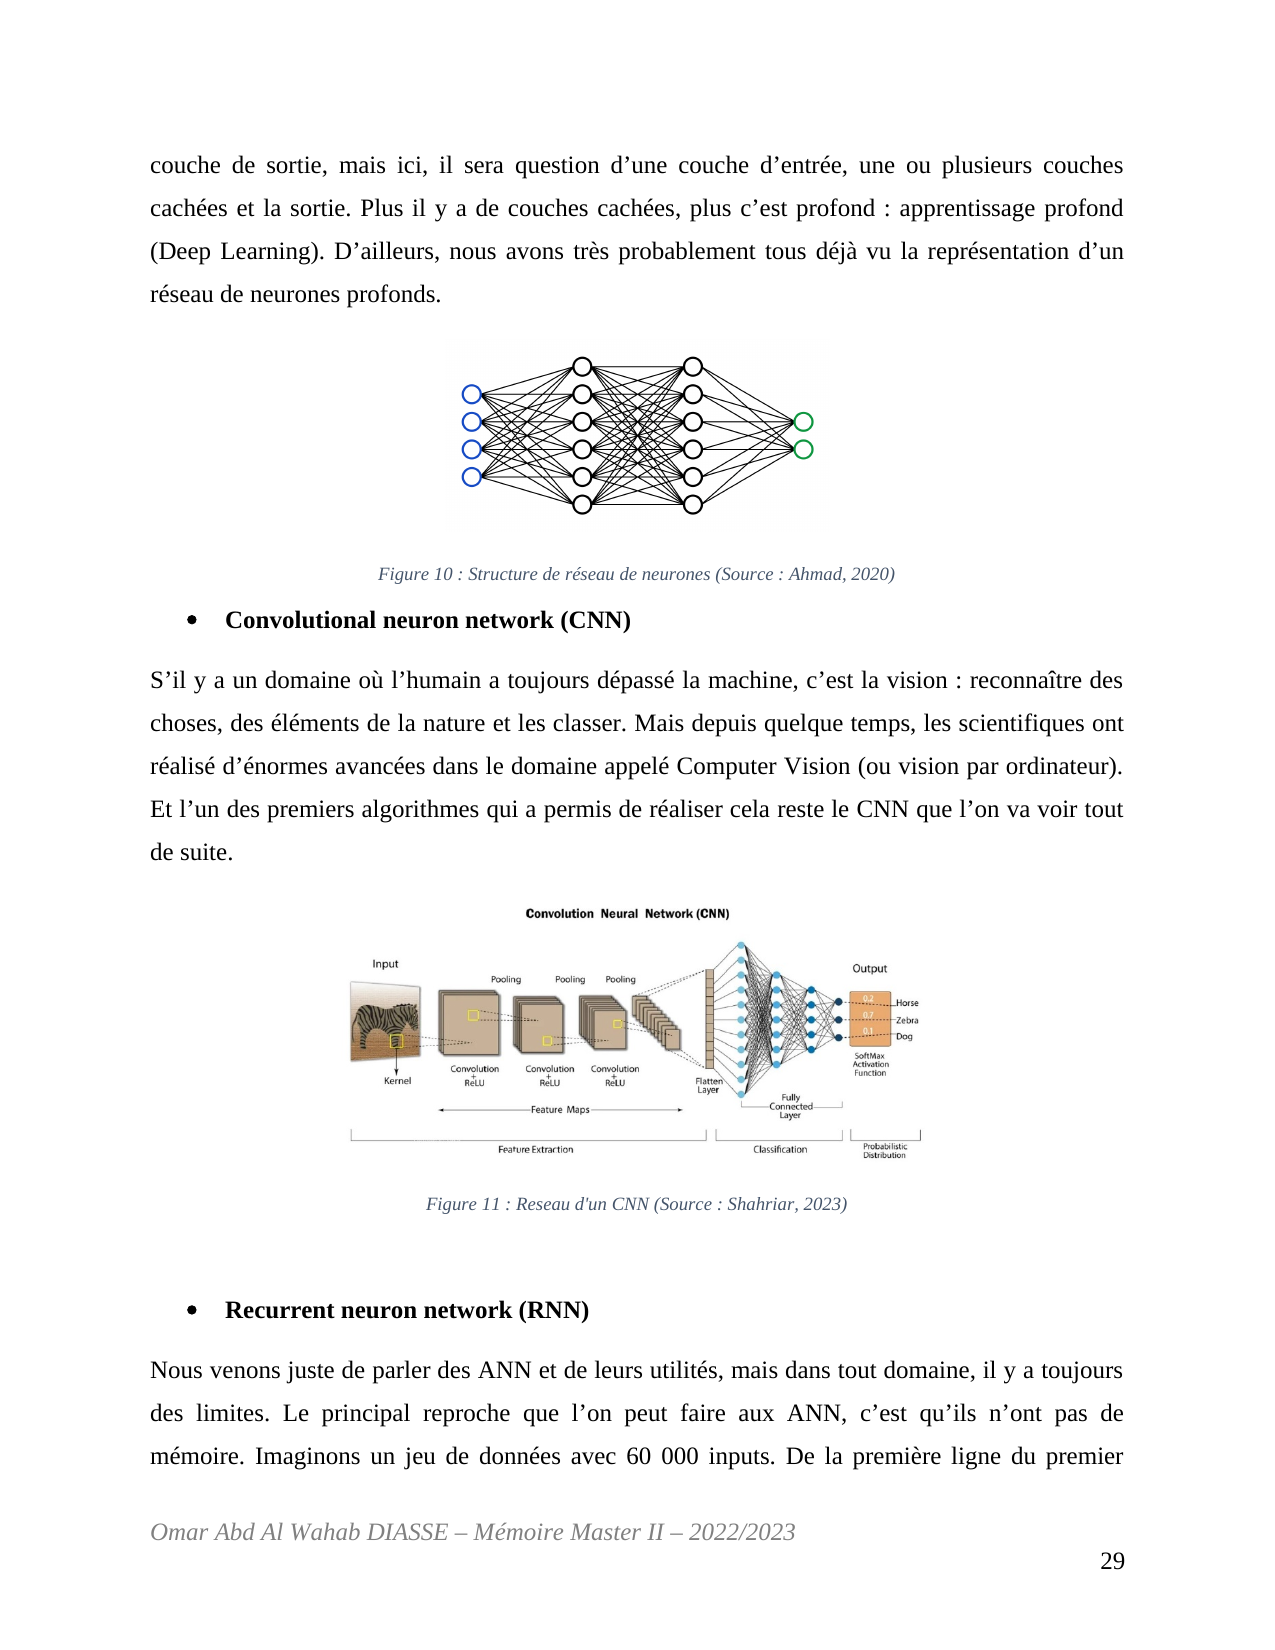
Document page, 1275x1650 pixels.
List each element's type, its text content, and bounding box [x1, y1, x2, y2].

list Convolutional neuron network (CNN) [187, 605, 1125, 634]
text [150, 1355, 1125, 1470]
list Recurrent neuron network (RNN) [187, 1295, 1125, 1324]
picture [444, 339, 831, 532]
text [150, 150, 1125, 308]
text Figure 10 : Structure de réseau de neurones (Source : Ahmad, 2020) [150, 563, 1125, 584]
text S’il y a un domaine où l’humain a toujours dépassé la machine, c’est la vision : reconnaître des choses, des éléments de la nature et les classer. Mais depuis quelque temps, les scientifiques ont réalisé d’énormes avancées dans le domaine appelé Computer Vision (ou vision par ordinateur). Et l’un des premiers algorithmes qui a permis de réaliser cela reste le CNN que l’on va voir tout de suite. [150, 665, 1125, 866]
text Figure 11 : Reseau d'un CNN (Source : Shahriar, 2023) [150, 1193, 1125, 1215]
picture [341, 897, 935, 1163]
